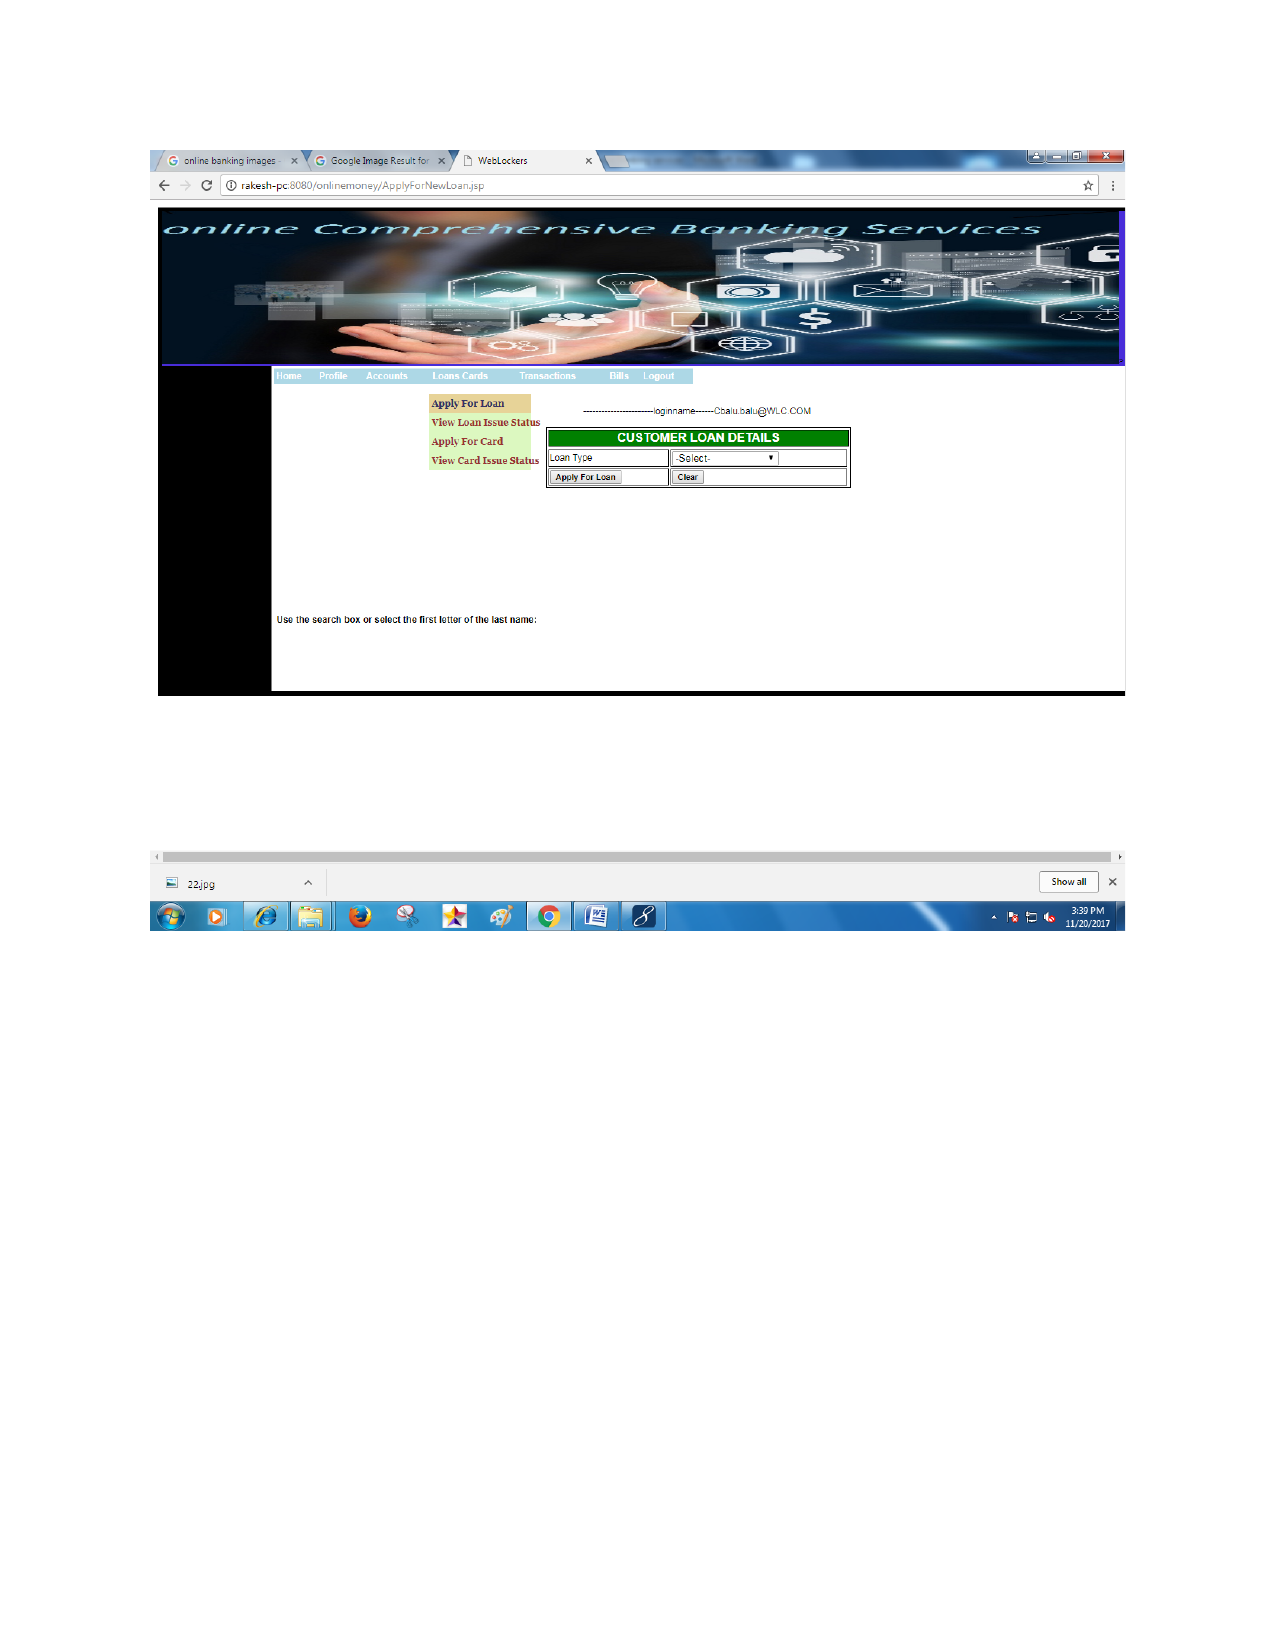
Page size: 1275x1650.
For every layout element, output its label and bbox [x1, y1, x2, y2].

picture [150, 150, 1125, 931]
